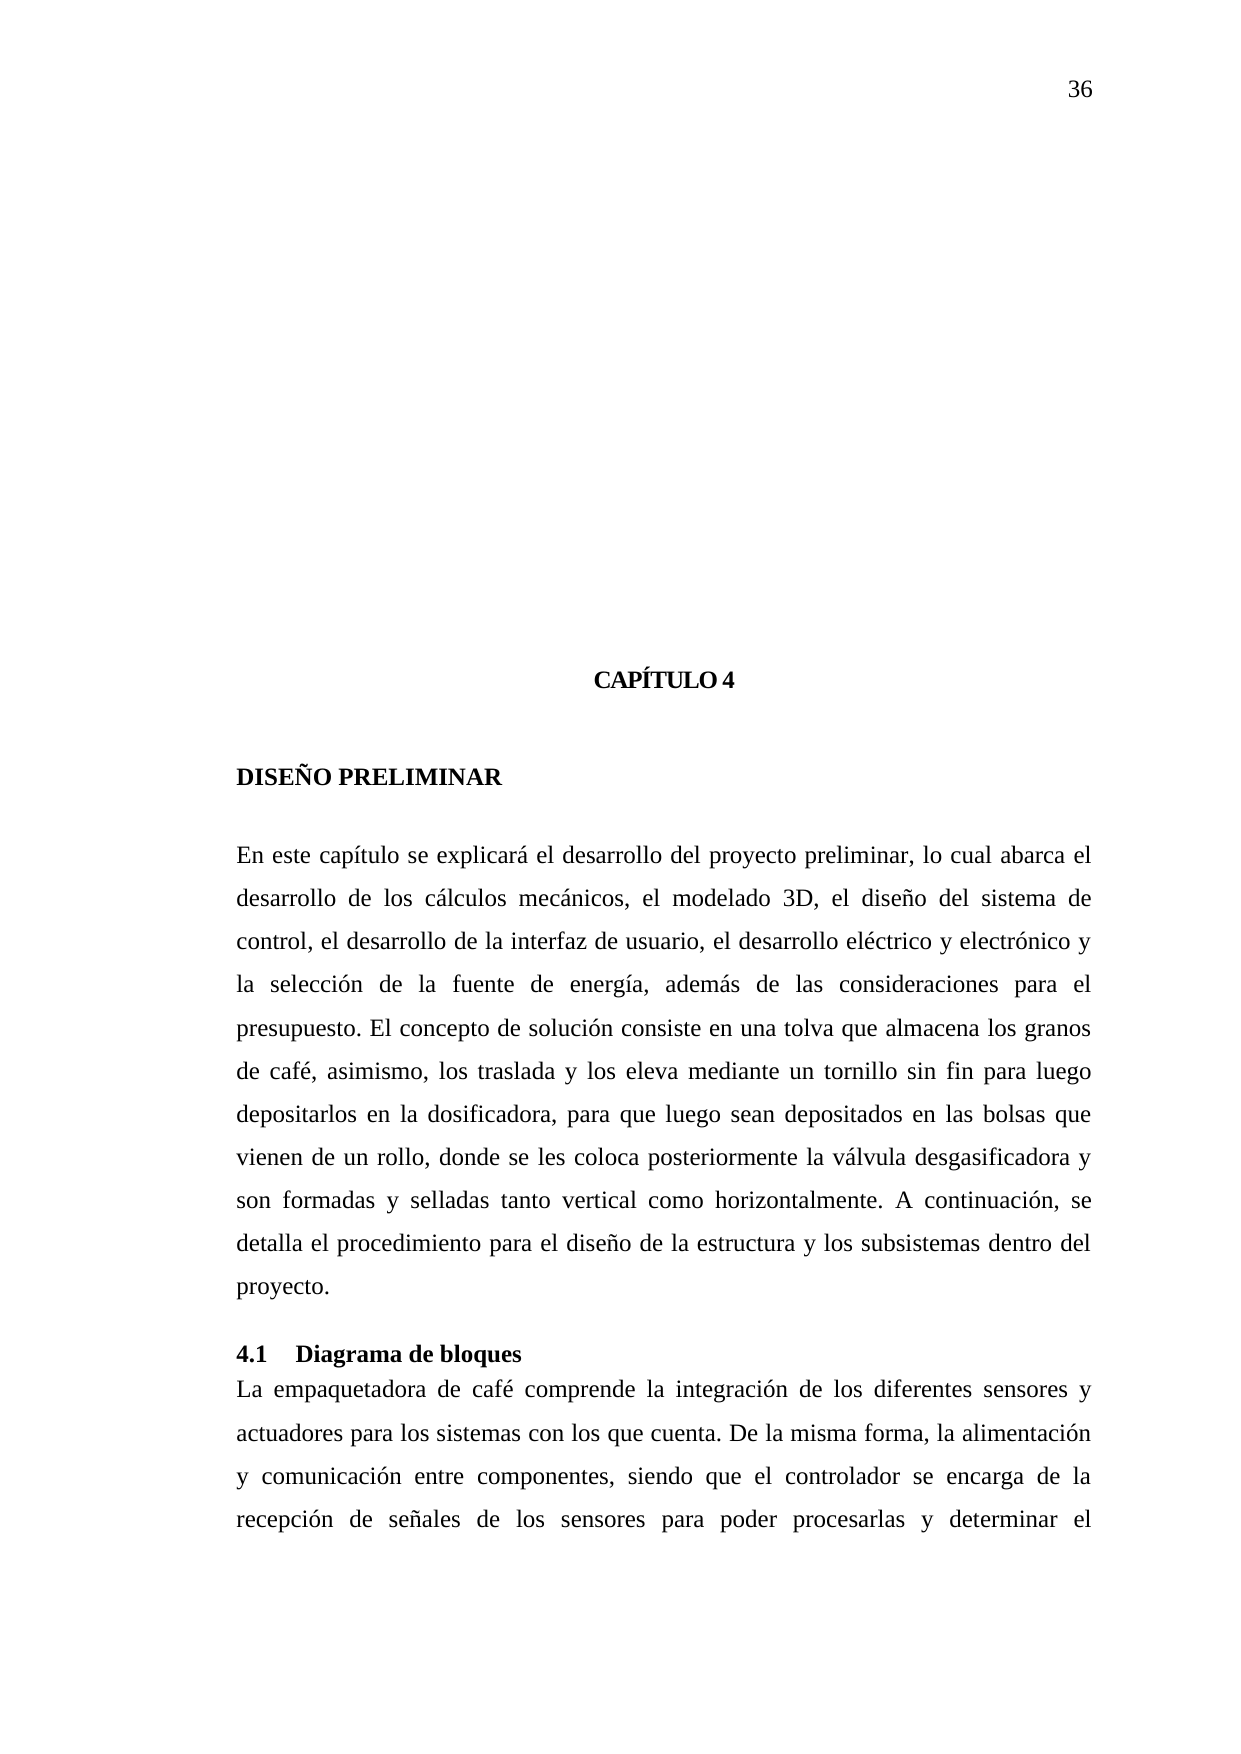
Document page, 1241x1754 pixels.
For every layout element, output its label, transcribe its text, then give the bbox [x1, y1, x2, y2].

text En este capítulo se explicará el desarrollo del proyecto preliminar, lo cual abarca el desarrollo de los cálculos mecánicos, el modelado 3D, el diseño del sistema de control, el desarrollo de la interfaz de usuario, el desarrollo eléctrico y electrónico y la selección de la fuente de energía, además de las consideraciones para el presupuesto. El concepto de solución consiste en una tolva que almacena los granos de café, asimismo, los traslada y los eleva mediante un tornillo sin fin para luego depositarlos en la dosificadora, para que luego sean depositados en las bolsas que vienen de un rollo, donde se les coloca posteriormente la válvula desgasificadora y son formadas y selladas tanto vertical como horizontalmente. A continuación, se detalla el procedimiento para el diseño de la estructura y los subsistemas dentro del proyecto. [236, 840, 1092, 1300]
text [236, 1374, 1092, 1533]
title CAPÍTULO 4 [236, 665, 1092, 694]
subtitle Diagrama de bloques [236, 1339, 1092, 1368]
subtitle DISEÑO PRELIMINAR [236, 762, 1092, 791]
